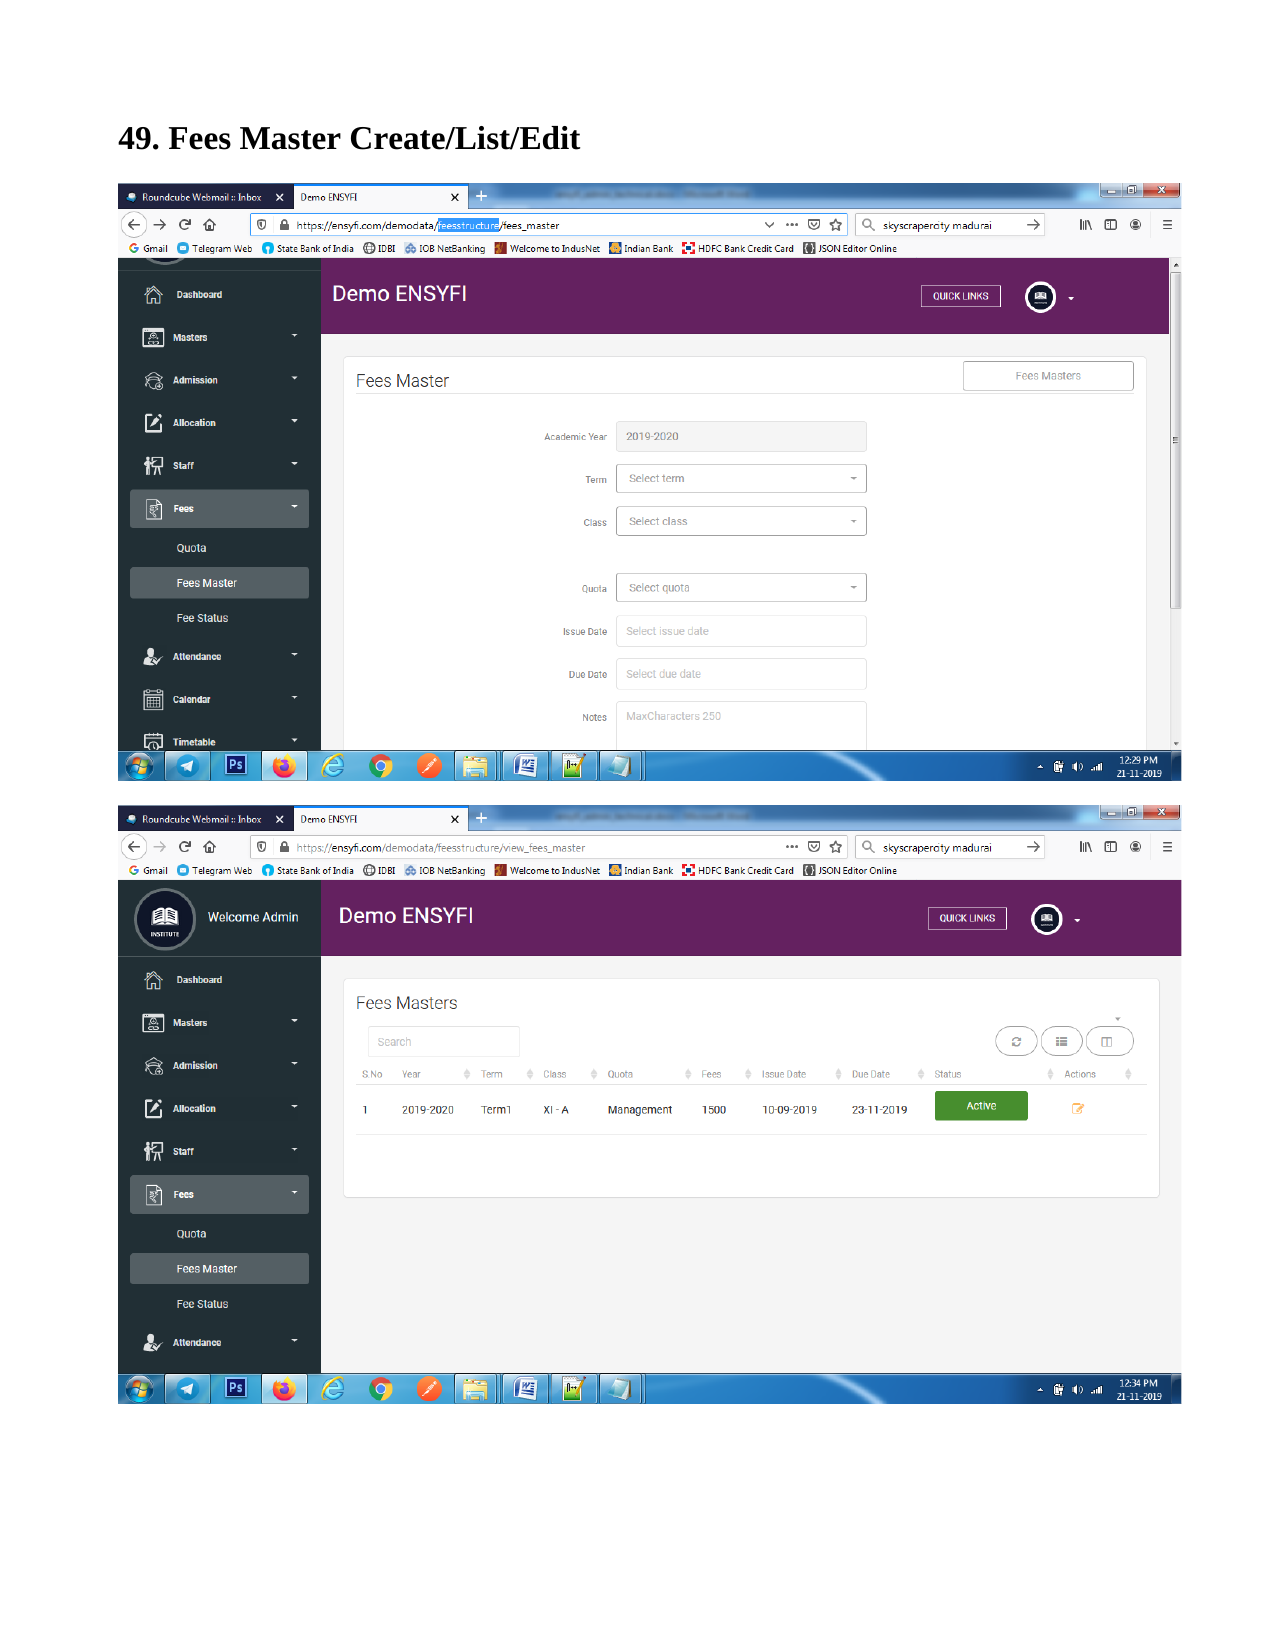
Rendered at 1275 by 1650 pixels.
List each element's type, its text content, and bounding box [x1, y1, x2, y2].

picture [118, 805, 1182, 1404]
picture [118, 183, 1182, 781]
text 49. Fees Master Create/List/Edit [118, 118, 1181, 157]
